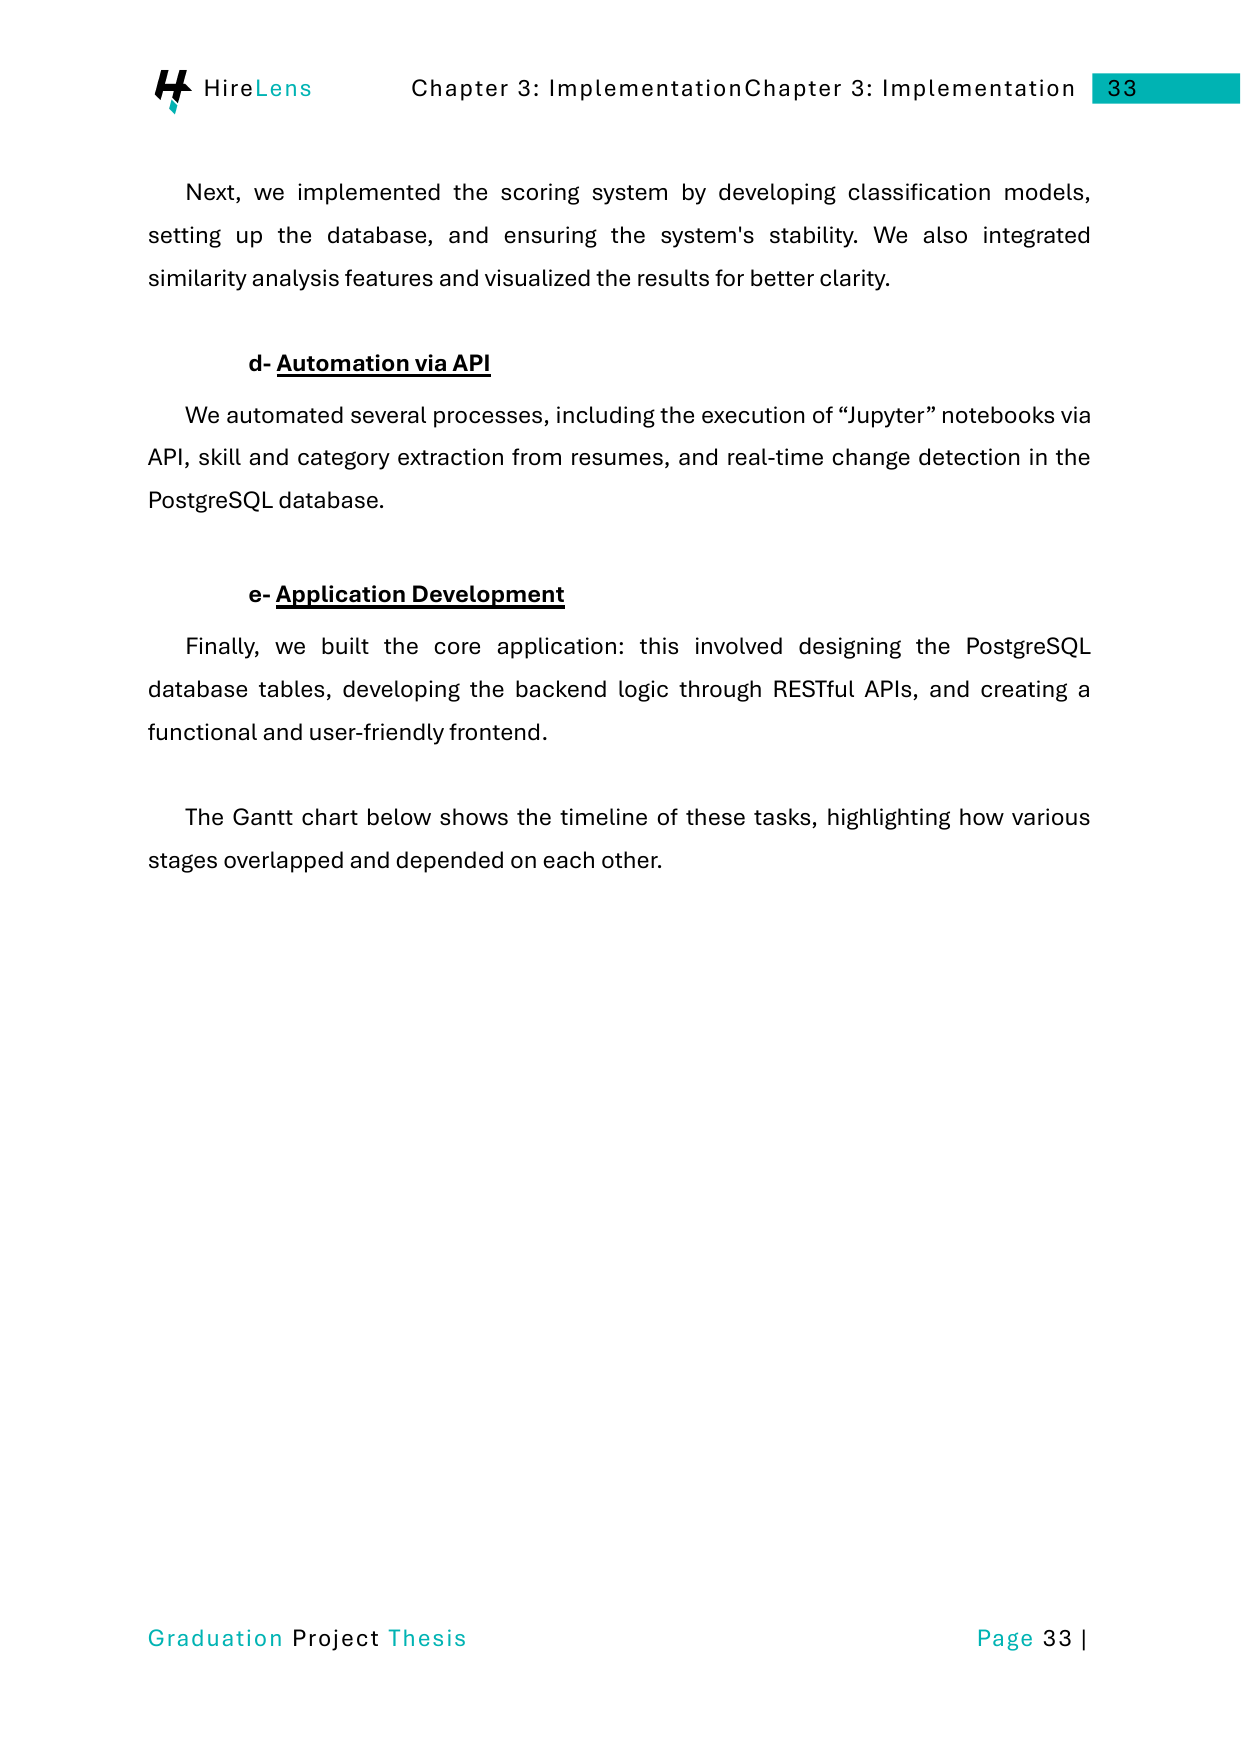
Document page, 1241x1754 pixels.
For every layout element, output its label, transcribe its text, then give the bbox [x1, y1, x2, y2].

text e- Application Development [148, 579, 1092, 610]
picture [147, 62, 198, 118]
text We automated several processes, including the execution of “Jupyter” notebooks via API, skill and category extraction from resumes, and real-time change detection in the PostgreSQL database. [148, 400, 1092, 516]
text The Gantt chart below shows the timeline of these tasks, highlighting how various stages overlapped and depended on each other. [148, 802, 1092, 875]
text d- Automation via API [148, 348, 1092, 378]
text Finally, we built the core application: this involved designing the PostgreSQL database tables, developing the backend logic through RESTful APIs, and creating a functional and user-friendly frontend. [148, 631, 1092, 747]
text Next, we implemented the scoring system by developing classification models, setting up the database, and ensuring the system's stability. We also integrated similarity analysis features and visualized the results for better clarity. [148, 177, 1092, 293]
